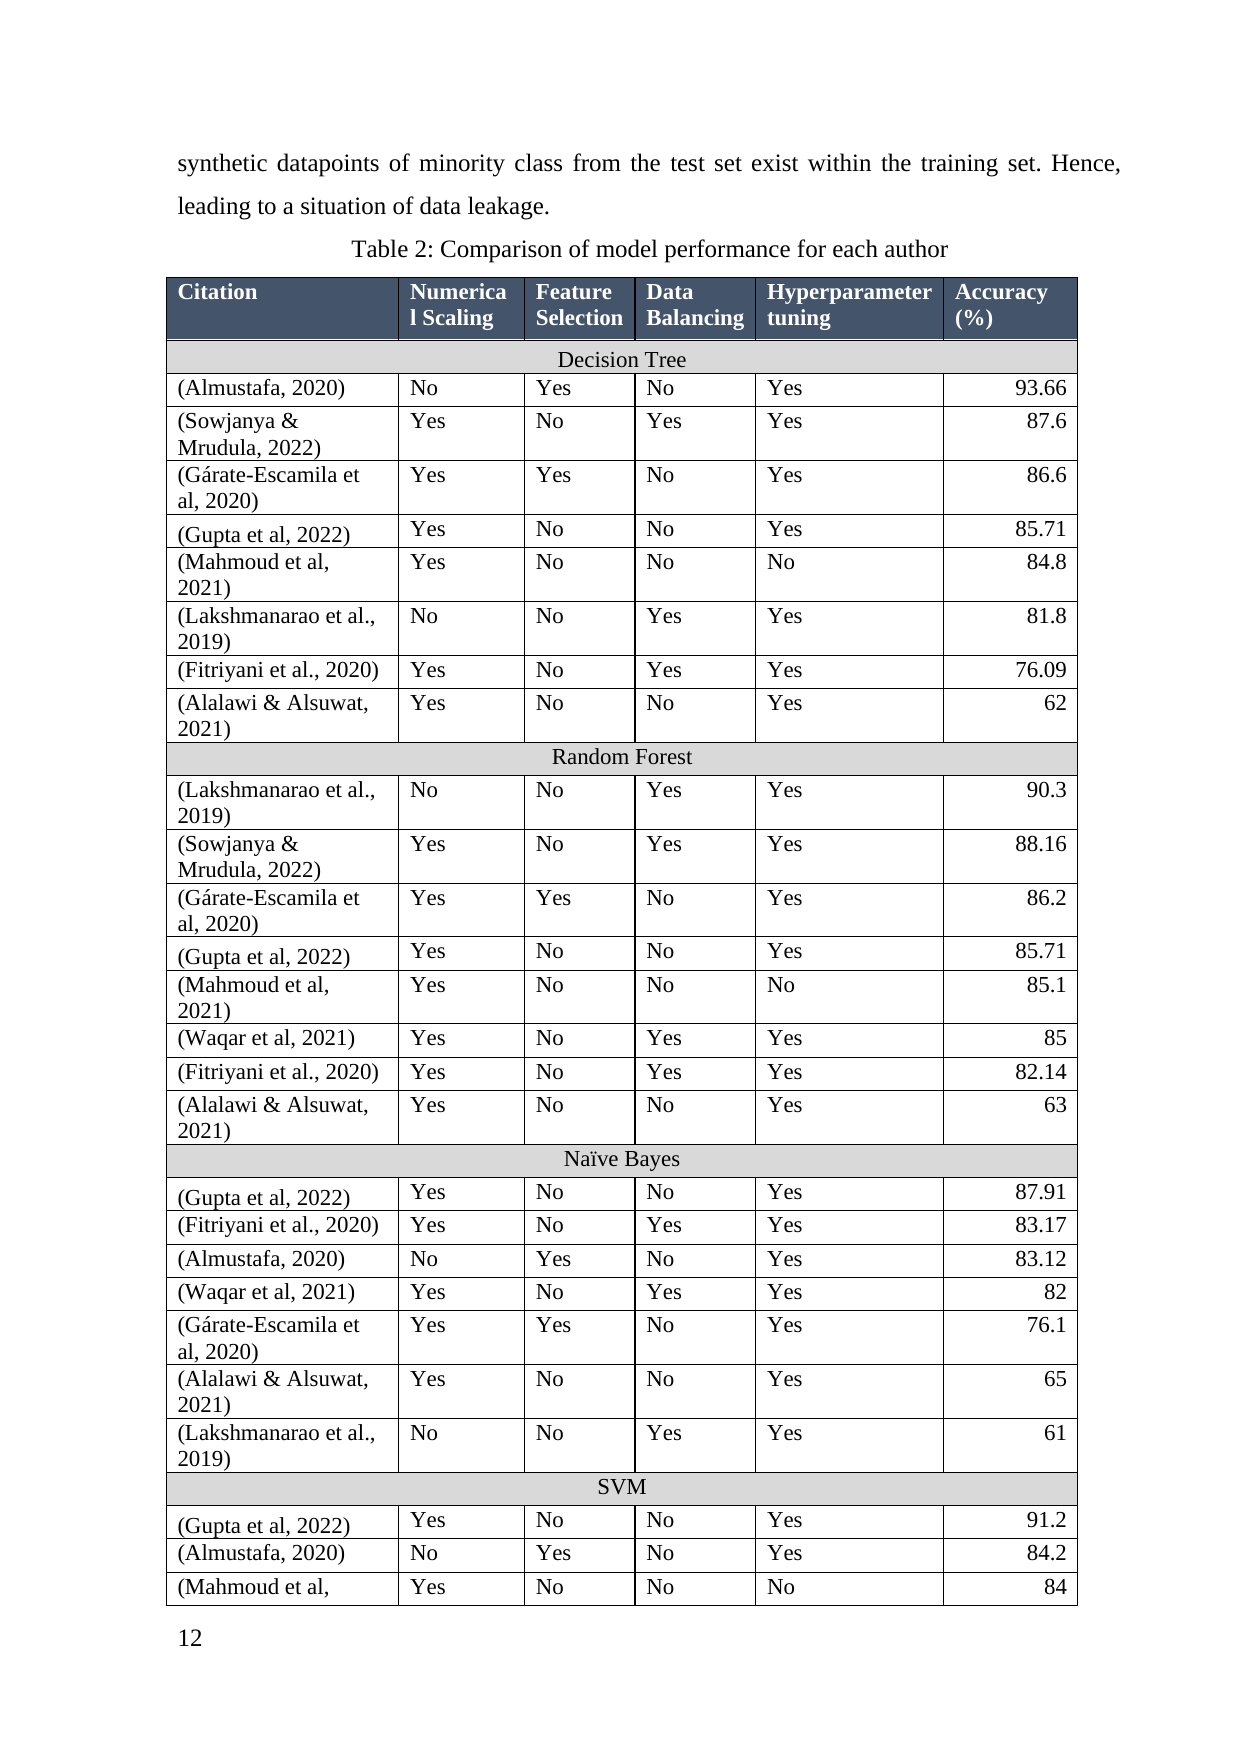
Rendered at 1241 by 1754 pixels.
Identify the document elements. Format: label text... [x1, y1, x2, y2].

table_cell No [525, 602, 634, 654]
table_cell 85 [944, 1024, 1077, 1057]
table_cell (Waqar et al, 2021) [167, 1024, 398, 1057]
table_cell 90.3 [944, 776, 1077, 829]
table_header Citation [167, 278, 398, 339]
table_cell No [636, 1091, 755, 1144]
table_cell Yes [756, 1024, 943, 1057]
table_cell 65 [944, 1365, 1077, 1418]
table_cell Yes [756, 515, 943, 547]
table_cell No [399, 1245, 524, 1277]
table_cell Yes [756, 1419, 943, 1472]
table_cell Yes [636, 1058, 755, 1090]
table_cell No [525, 515, 634, 547]
table_cell No [525, 1091, 634, 1144]
table_cell No [525, 1024, 634, 1057]
table_cell 93.66 [944, 374, 1077, 406]
table_cell (Gupta et al, 2022) [167, 1506, 398, 1538]
table_cell Yes [756, 1211, 943, 1244]
table_cell Yes [399, 689, 524, 742]
table_cell Yes [756, 1311, 943, 1364]
table_cell Yes [756, 461, 943, 514]
table_cell Yes [636, 1419, 755, 1472]
table_cell Yes [399, 1573, 524, 1605]
table_cell No [399, 776, 524, 829]
table_cell No [756, 1573, 943, 1605]
table_cell No [525, 1178, 634, 1210]
table_cell Yes [399, 937, 524, 969]
table_cell No [525, 830, 634, 882]
table_cell No [636, 1539, 755, 1572]
table_cell (Mahmoud et al, 2021) [167, 971, 398, 1023]
table_cell (Gupta et al, 2022) [167, 515, 398, 547]
table_cell 83.12 [944, 1245, 1077, 1277]
table_cell (Lakshmanarao et al., 2019) [167, 602, 398, 654]
table_cell 84.2 [944, 1539, 1077, 1572]
table_cell No [525, 689, 634, 742]
table_cell No [636, 689, 755, 742]
table_cell Random Forest [167, 743, 1077, 775]
table_cell No [399, 374, 524, 406]
table_cell Yes [525, 1539, 634, 1572]
table_cell No [525, 937, 634, 969]
table_cell (Fitriyani et al., 2020) [167, 1211, 398, 1244]
table_cell (Lakshmanarao et al., 2019) [167, 776, 398, 829]
table_cell Yes [756, 374, 943, 406]
table_cell Yes [525, 1311, 634, 1364]
table_cell (Alalawi & Alsuwat, 2021) [167, 1365, 398, 1418]
table_cell Yes [399, 461, 524, 514]
table_cell Yes [756, 830, 943, 882]
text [177, 148, 1122, 219]
table_cell Yes [636, 602, 755, 654]
table_cell Yes [756, 776, 943, 829]
table_header Hyperparameter tuning [756, 278, 943, 339]
table_cell Yes [756, 884, 943, 936]
table_cell (Sowjanya & Mrudula, 2022) [167, 407, 398, 460]
table_cell (Sowjanya & Mrudula, 2022) [167, 830, 398, 882]
table_cell Yes [399, 1311, 524, 1364]
table_cell Decision Tree [167, 341, 1077, 373]
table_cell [167, 1573, 398, 1605]
table_cell Yes [525, 461, 634, 514]
table_cell Yes [399, 656, 524, 688]
table_cell No [399, 1539, 524, 1572]
table_cell Yes [399, 1024, 524, 1057]
table_cell No [525, 971, 634, 1023]
table_cell (Fitriyani et al., 2020) [167, 656, 398, 688]
table_cell No [525, 1573, 634, 1605]
table_cell Yes [399, 1365, 524, 1418]
table_cell Yes [399, 1058, 524, 1090]
table_cell Yes [399, 407, 524, 460]
table_cell No [756, 548, 943, 601]
table_cell Yes [756, 1539, 943, 1572]
table_cell No [525, 1365, 634, 1418]
table_cell (Alalawi & Alsuwat, 2021) [167, 689, 398, 742]
table_cell Yes [636, 830, 755, 882]
table_cell No [756, 971, 943, 1023]
table_cell Yes [399, 1506, 524, 1538]
table_header Data Balancing [636, 278, 755, 339]
table_cell (Almustafa, 2020) [167, 374, 398, 406]
table_cell No [636, 1178, 755, 1210]
table_cell No [636, 374, 755, 406]
table_cell Yes [399, 515, 524, 547]
table_cell (Lakshmanarao et al., 2019) [167, 1419, 398, 1472]
table_cell No [525, 548, 634, 601]
table_cell Yes [399, 830, 524, 882]
table_cell No [525, 1211, 634, 1244]
table_cell No [636, 1311, 755, 1364]
table_cell 85.71 [944, 937, 1077, 969]
table_cell No [636, 937, 755, 969]
table_cell 86.2 [944, 884, 1077, 936]
table_cell No [525, 776, 634, 829]
table_cell Yes [756, 1058, 943, 1090]
table_cell No [525, 656, 634, 688]
table_cell Yes [756, 689, 943, 742]
table_cell No [525, 1278, 634, 1310]
table_cell Yes [756, 407, 943, 460]
table_cell Yes [636, 1024, 755, 1057]
table_cell 85.71 [944, 515, 1077, 547]
table_cell 88.16 [944, 830, 1077, 882]
table_cell Yes [636, 776, 755, 829]
table_cell 63 [944, 1091, 1077, 1144]
table_cell (Gárate-Escamila et al, 2020) [167, 884, 398, 936]
table_header Accuracy (%) [944, 278, 1077, 339]
table_cell Yes [756, 937, 943, 969]
table_cell Yes [756, 1365, 943, 1418]
table_cell No [525, 407, 634, 460]
table_cell SVM [167, 1473, 1077, 1505]
table_cell Yes [525, 1245, 634, 1277]
table_cell 86.6 [944, 461, 1077, 514]
table_cell Yes [525, 884, 634, 936]
table_cell (Fitriyani et al., 2020) [167, 1058, 398, 1090]
table_cell No [636, 515, 755, 547]
table_cell 84.8 [944, 548, 1077, 601]
table_cell Yes [756, 602, 943, 654]
table_cell Yes [399, 884, 524, 936]
table_cell Yes [636, 1278, 755, 1310]
table_cell (Almustafa, 2020) [167, 1539, 398, 1572]
table_cell Yes [399, 1091, 524, 1144]
table_cell No [636, 548, 755, 601]
table_cell Yes [756, 1091, 943, 1144]
table_cell Yes [399, 1211, 524, 1244]
table_cell No [636, 1573, 755, 1605]
table_cell Yes [399, 971, 524, 1023]
table_cell No [399, 1419, 524, 1472]
table_cell (Mahmoud et al, 2021) [167, 548, 398, 601]
table_cell Yes [636, 1211, 755, 1244]
table_cell (Alalawi & Alsuwat, 2021) [167, 1091, 398, 1144]
table_cell 87.91 [944, 1178, 1077, 1210]
table_cell (Gupta et al, 2022) [167, 937, 398, 969]
table_cell No [636, 461, 755, 514]
table_cell (Gárate-Escamila et al, 2020) [167, 1311, 398, 1364]
table_cell Yes [399, 1178, 524, 1210]
table_cell Yes [636, 656, 755, 688]
table_cell 62 [944, 689, 1077, 742]
table_cell Yes [636, 407, 755, 460]
table_cell (Gupta et al, 2022) [167, 1178, 398, 1210]
table_cell (Almustafa, 2020) [167, 1245, 398, 1277]
table_cell (Gárate-Escamila et al, 2020) [167, 461, 398, 514]
table_cell 81.8 [944, 602, 1077, 654]
table_cell No [636, 1506, 755, 1538]
table_cell 82 [944, 1278, 1077, 1310]
table_cell Naïve Bayes [167, 1145, 1077, 1177]
table_cell No [636, 971, 755, 1023]
table_cell 87.6 [944, 407, 1077, 460]
table_cell Yes [399, 1278, 524, 1310]
table_cell Yes [756, 1245, 943, 1277]
table_cell Yes [756, 656, 943, 688]
table_cell Yes [756, 1506, 943, 1538]
table_cell 76.09 [944, 656, 1077, 688]
table_cell No [636, 1245, 755, 1277]
table_cell No [636, 1365, 755, 1418]
table_cell Yes [756, 1278, 943, 1310]
table_cell Yes [756, 1178, 943, 1210]
table_cell 84 [944, 1573, 1077, 1605]
table_cell No [525, 1058, 634, 1090]
table_cell Yes [399, 548, 524, 601]
table_header Numerical Scaling [399, 278, 524, 339]
table_cell 83.17 [944, 1211, 1077, 1244]
table_cell 61 [944, 1419, 1077, 1472]
table_cell 91.2 [944, 1506, 1077, 1538]
table_cell 85.1 [944, 971, 1077, 1023]
table_cell No [636, 884, 755, 936]
table_cell No [525, 1506, 634, 1538]
table_header Feature Selection [525, 278, 634, 339]
table_cell Yes [525, 374, 634, 406]
table_cell No [525, 1419, 634, 1472]
table_cell No [399, 602, 524, 654]
table_cell (Waqar et al, 2021) [167, 1278, 398, 1310]
table_cell 82.14 [944, 1058, 1077, 1090]
table_cell 76.1 [944, 1311, 1077, 1364]
